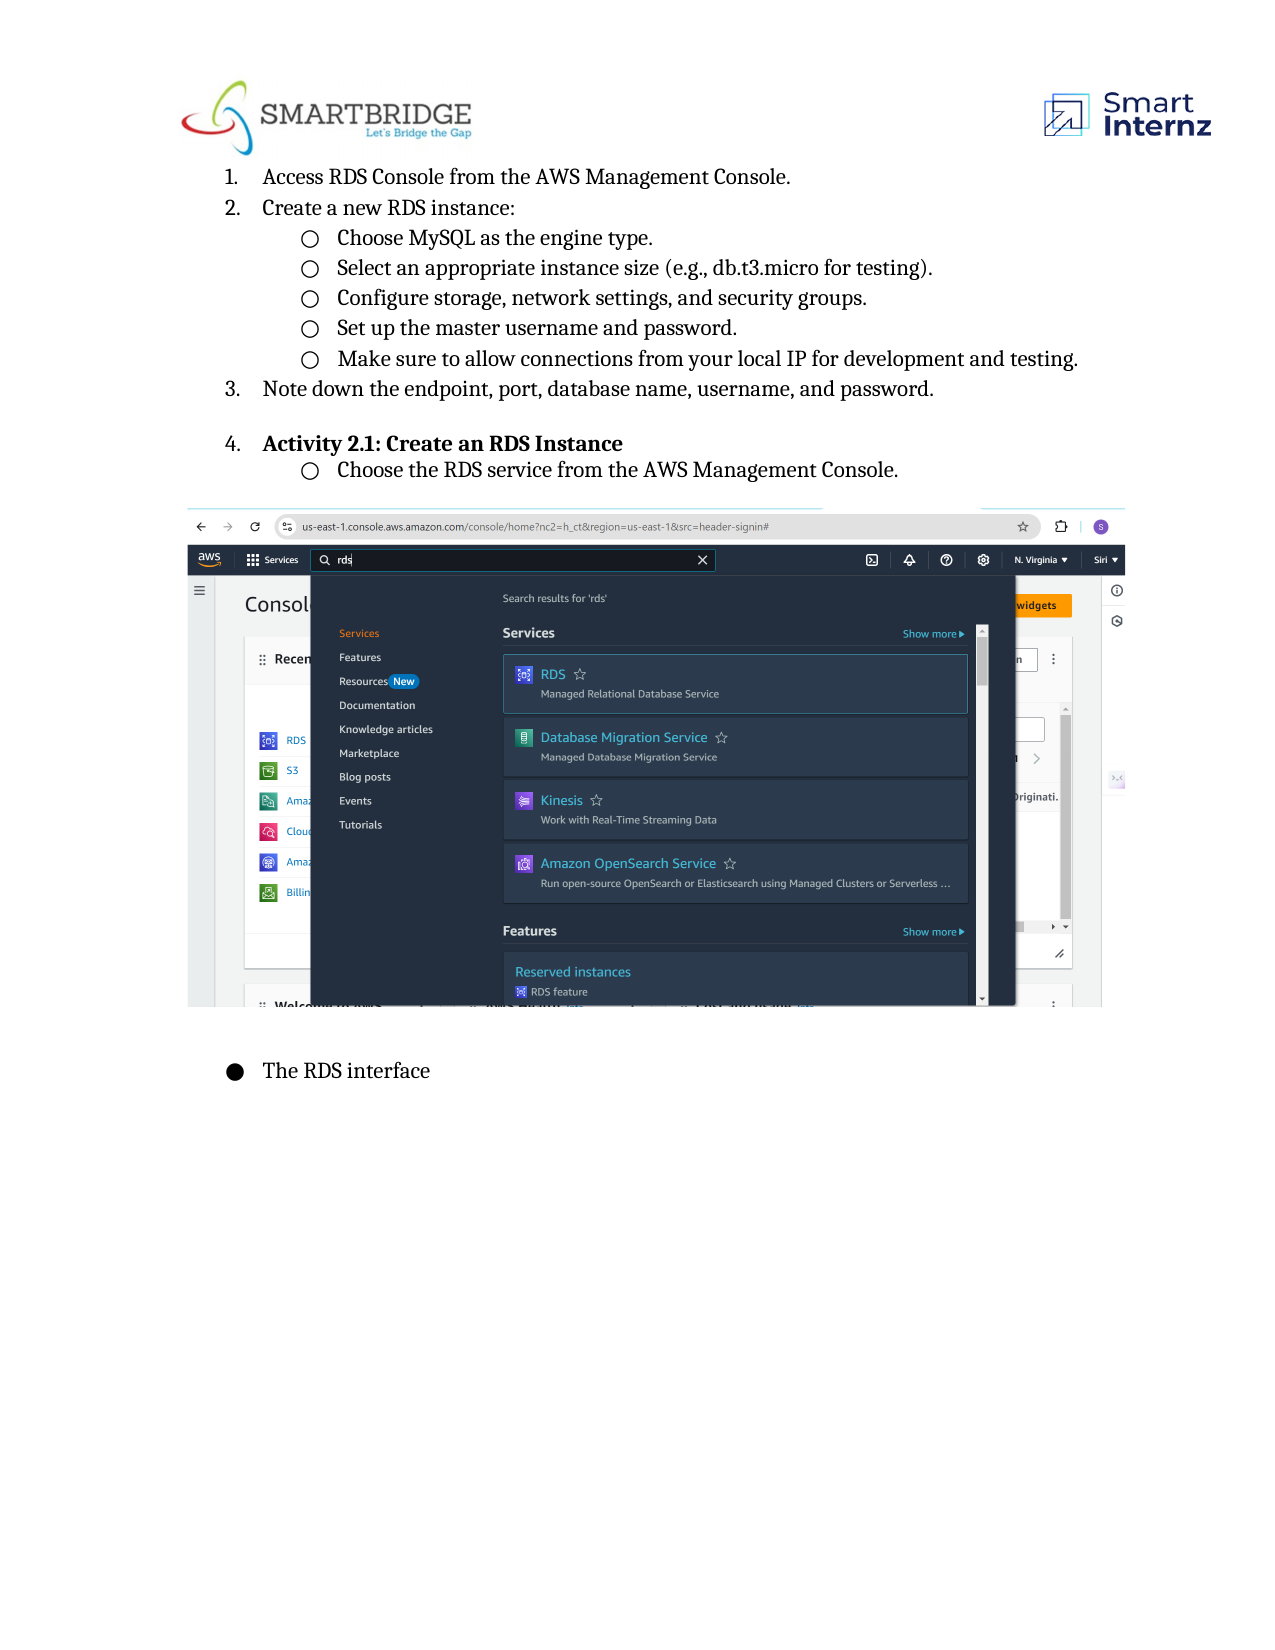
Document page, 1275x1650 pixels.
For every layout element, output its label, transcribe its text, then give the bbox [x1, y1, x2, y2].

list Note down the endpoint, port, database name, username, and password. [225, 376, 1125, 402]
list Set up the master username and password. [300, 315, 1125, 341]
list Select an appropriate instance size (e.g., db.t3.micro for testing). [300, 255, 1125, 281]
list Configure storage, network settings, and security groups. [300, 285, 1125, 311]
list Create a new RDS instance: [225, 194, 1125, 221]
list Activity 2.1: Create an RDS Instance [225, 431, 1125, 457]
list Choose MySQL as the engine type. [300, 224, 1125, 251]
picture [178, 75, 476, 161]
picture [1039, 92, 1216, 136]
list Make sure to allow connections from your local IP for development and testing. [300, 345, 1125, 372]
list The RDS interface [225, 1058, 1125, 1084]
picture [187, 508, 1125, 1007]
list Choose the RDS service from the AWS Management Console. [300, 457, 1125, 483]
list Access RDS Console from the AWS Management Console. [225, 164, 1125, 190]
